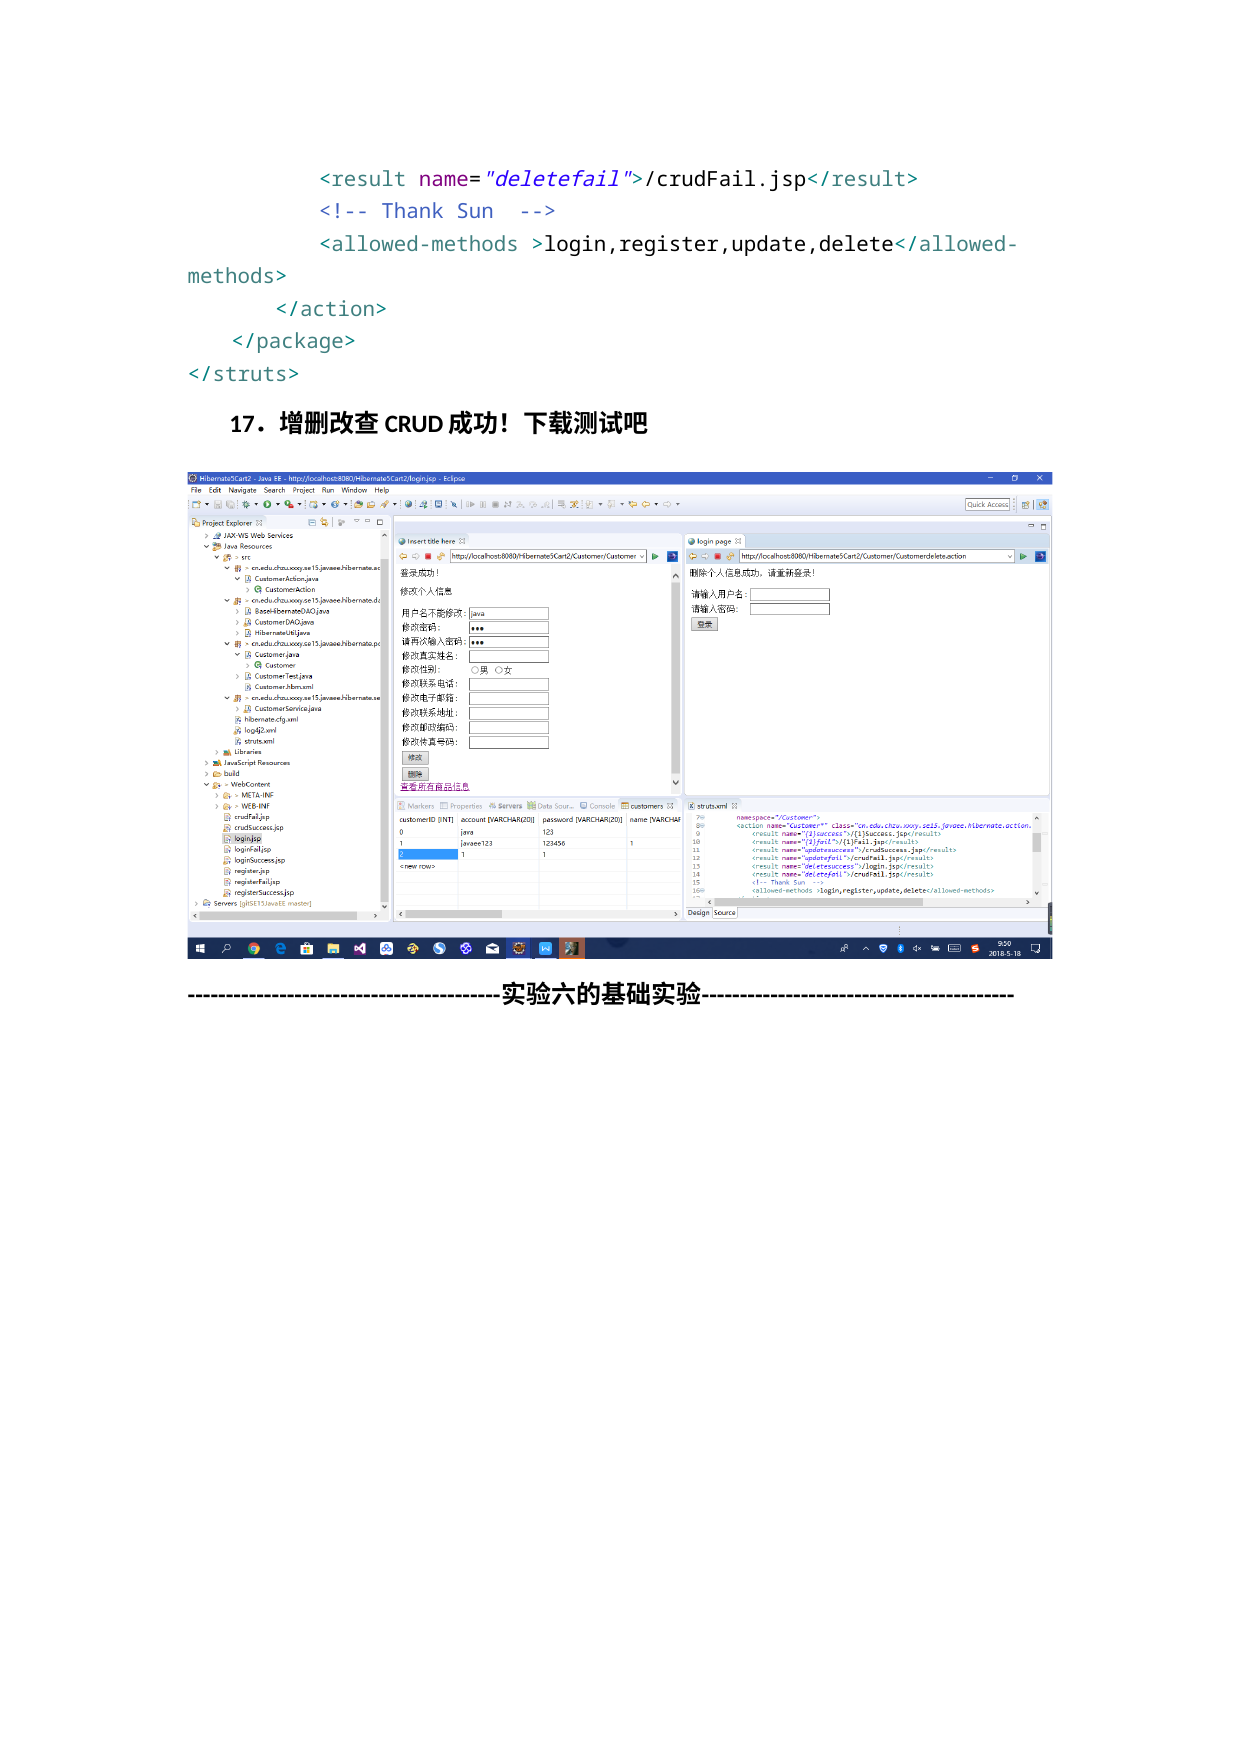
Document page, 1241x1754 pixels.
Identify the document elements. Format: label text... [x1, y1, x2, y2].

text -----------------------------------------实验六的基础实验----------------------------------------- [187, 960, 1053, 1025]
text </package> [187, 324, 1053, 357]
picture [187, 472, 1053, 959]
text </action> [187, 292, 1053, 324]
text <!-- Thank Sun --> [187, 194, 1053, 227]
text </struts> [187, 357, 1053, 389]
list 增删改查CRUD成功！下载测试吧 [187, 389, 1053, 454]
text <result name="deletefail">/crudFail.jsp</result> [187, 162, 1053, 194]
text <allowed-methods >login,register,update,delete</allowed-methods> [187, 227, 1053, 292]
